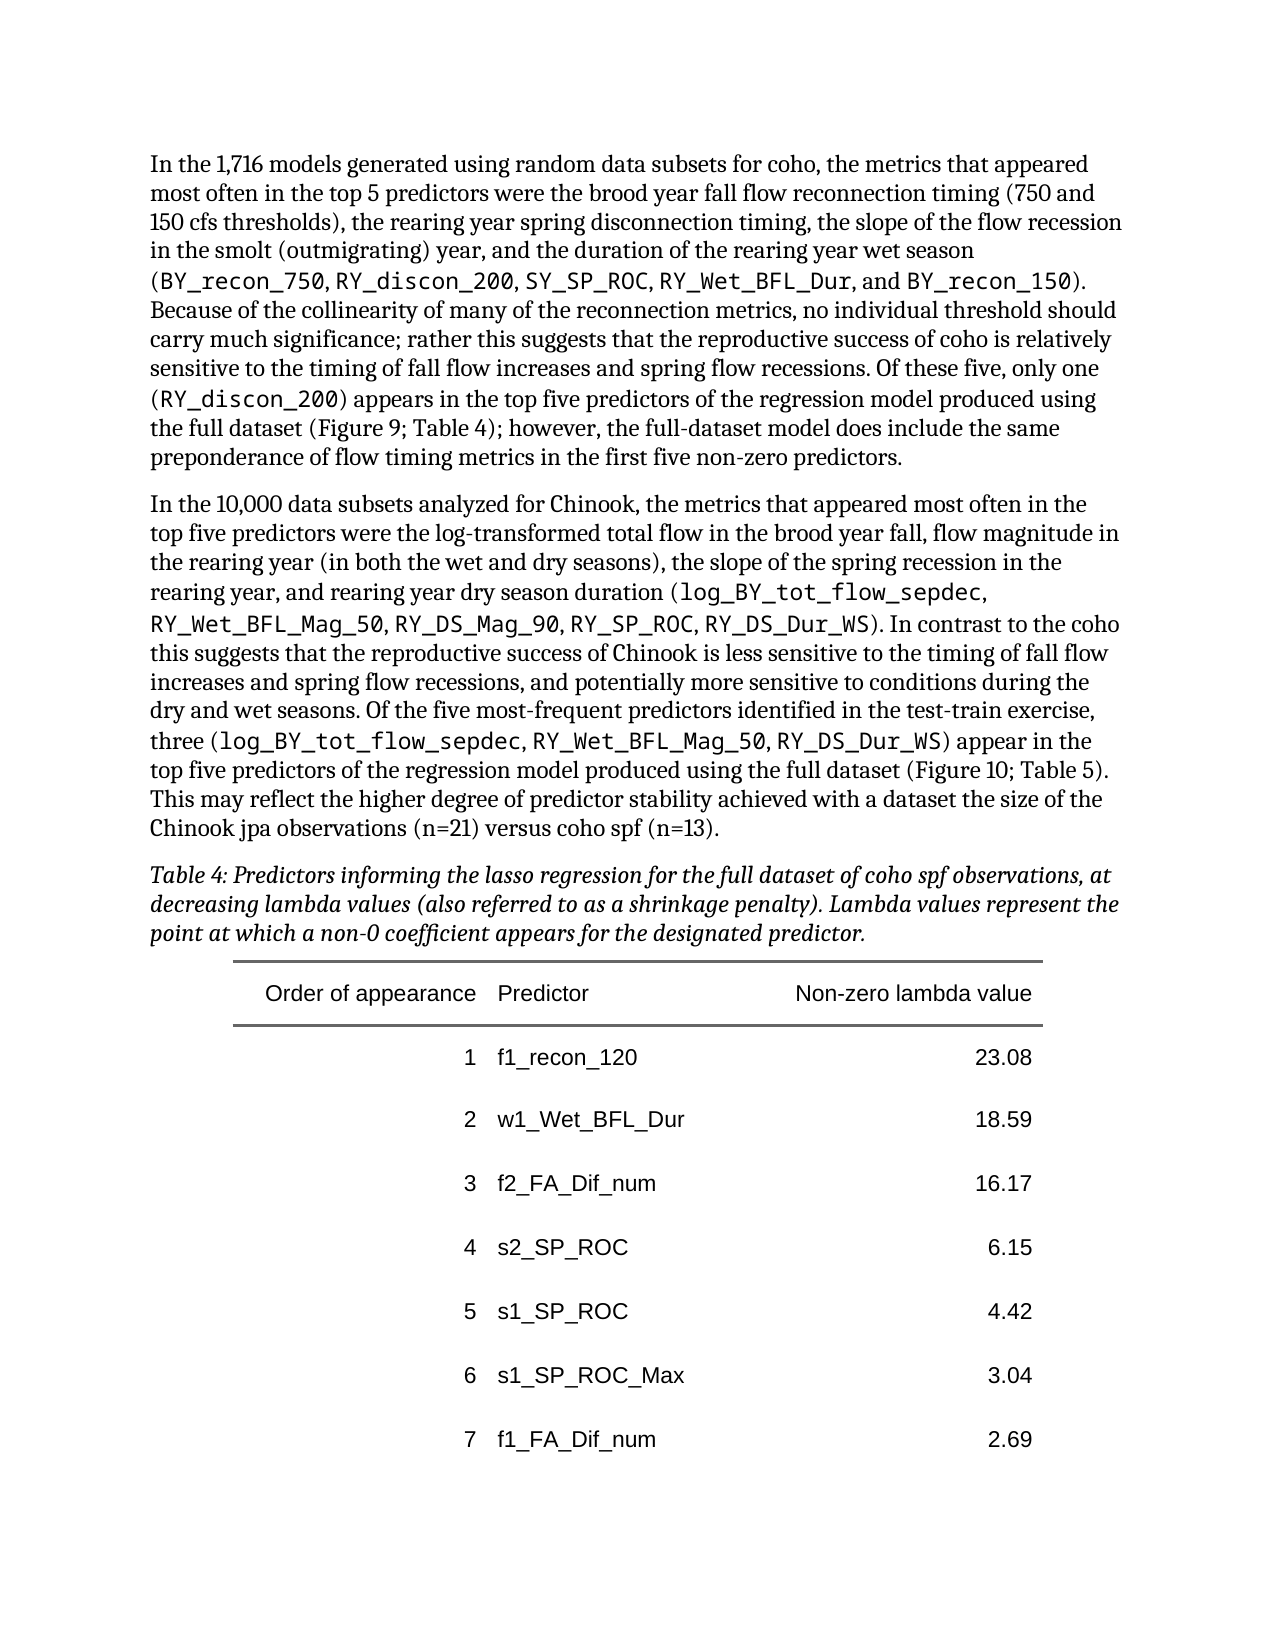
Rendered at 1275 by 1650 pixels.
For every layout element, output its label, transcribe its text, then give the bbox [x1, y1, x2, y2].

table_cell 1 [233, 1027, 487, 1088]
table_cell f1_FA_Dif_num [487, 1408, 763, 1472]
table_cell 2.69 [763, 1408, 1042, 1472]
table_cell w1_Wet_BFL_Dur [487, 1088, 763, 1152]
table_cell f2_FA_Dif_num [487, 1152, 763, 1216]
table_cell 23.08 [763, 1027, 1042, 1088]
table_cell s2_SP_ROC [487, 1216, 763, 1280]
table_cell 18.59 [763, 1088, 1042, 1152]
table_cell 3 [233, 1152, 487, 1216]
table_cell 4.42 [763, 1280, 1042, 1344]
table_cell 5 [233, 1280, 487, 1344]
table_cell s1_SP_ROC [487, 1280, 763, 1344]
table_header Predictor [487, 963, 763, 1024]
table_cell 3.04 [763, 1344, 1042, 1408]
table_cell 16.17 [763, 1152, 1042, 1216]
table_header Non-zero lambda value [763, 963, 1042, 1024]
text In the 10,000 data subsets analyzed for Chinook, the metrics that appeared most often in the top five predictors were the log-transformed total flow in the brood year fall, flow magnitude in the rearing year (in both the wet and dry seasons), the slope of the spring recession in the rearing year, and rearing year dry season duration (log_BY_tot_flow_sepdec, RY_Wet_BFL_Mag_50, RY_DS_Mag_90, RY_SP_ROC, RY_DS_Dur_WS). In contrast to the coho this suggests that the reproductive success of Chinook is less sensitive to the timing of fall flow increases and spring flow recessions, and potentially more sensitive to conditions during the dry and wet seasons. Of the five most-frequent predictors identified in the test-train exercise, three (log_BY_tot_flow_sepdec, RY_Wet_BFL_Mag_50, RY_DS_Dur_WS) appear in the top five predictors of the regression model produced using the full dataset (Figure 10; Table 5). This may reflect the higher degree of predictor stability achieved with a dataset the size of the Chinook jpa observations (n=21) versus coho spf (n=13). [150, 490, 1125, 842]
table_cell 7 [233, 1408, 487, 1472]
table_cell f1_recon_120 [487, 1027, 763, 1088]
table_cell 2 [233, 1088, 487, 1152]
text In the 1,716 models generated using random data subsets for coho, the metrics that appeared most often in the top 5 predictors were the brood year fall flow reconnection timing (750 and 150 cfs thresholds), the rearing year spring disconnection timing, the slope of the flow recession in the smolt (outmigrating) year, and the duration of the rearing year wet season (BY_recon_750, RY_discon_200, SY_SP_ROC, RY_Wet_BFL_Dur, and BY_recon_150). Because of the collinearity of many of the reconnection metrics, no individual threshold should carry much significance; rather this suggests that the reproductive success of coho is relatively sensitive to the timing of fall flow increases and spring flow recessions. Of these five, only one (RY_discon_200) appears in the top five predictors of the regression model produced using the full dataset (Figure 9; Table 4); however, the full-dataset model does include the same preponderance of flow timing metrics in the first five non-zero predictors. [150, 150, 1125, 471]
table_header Order of appearance [233, 963, 487, 1024]
table_cell 6.15 [763, 1216, 1042, 1280]
table_cell 4 [233, 1216, 487, 1280]
table_cell s1_SP_ROC_Max [487, 1344, 763, 1408]
table_cell 6 [233, 1344, 487, 1408]
text Table 4: Predictors informing the lasso regression for the full dataset of coho spf observations, at decreasing lambda values (also referred to as a shrinkage penalty). Lambda values represent the point at which a non-0 coefficient appears for the designated predictor. [150, 861, 1125, 947]
